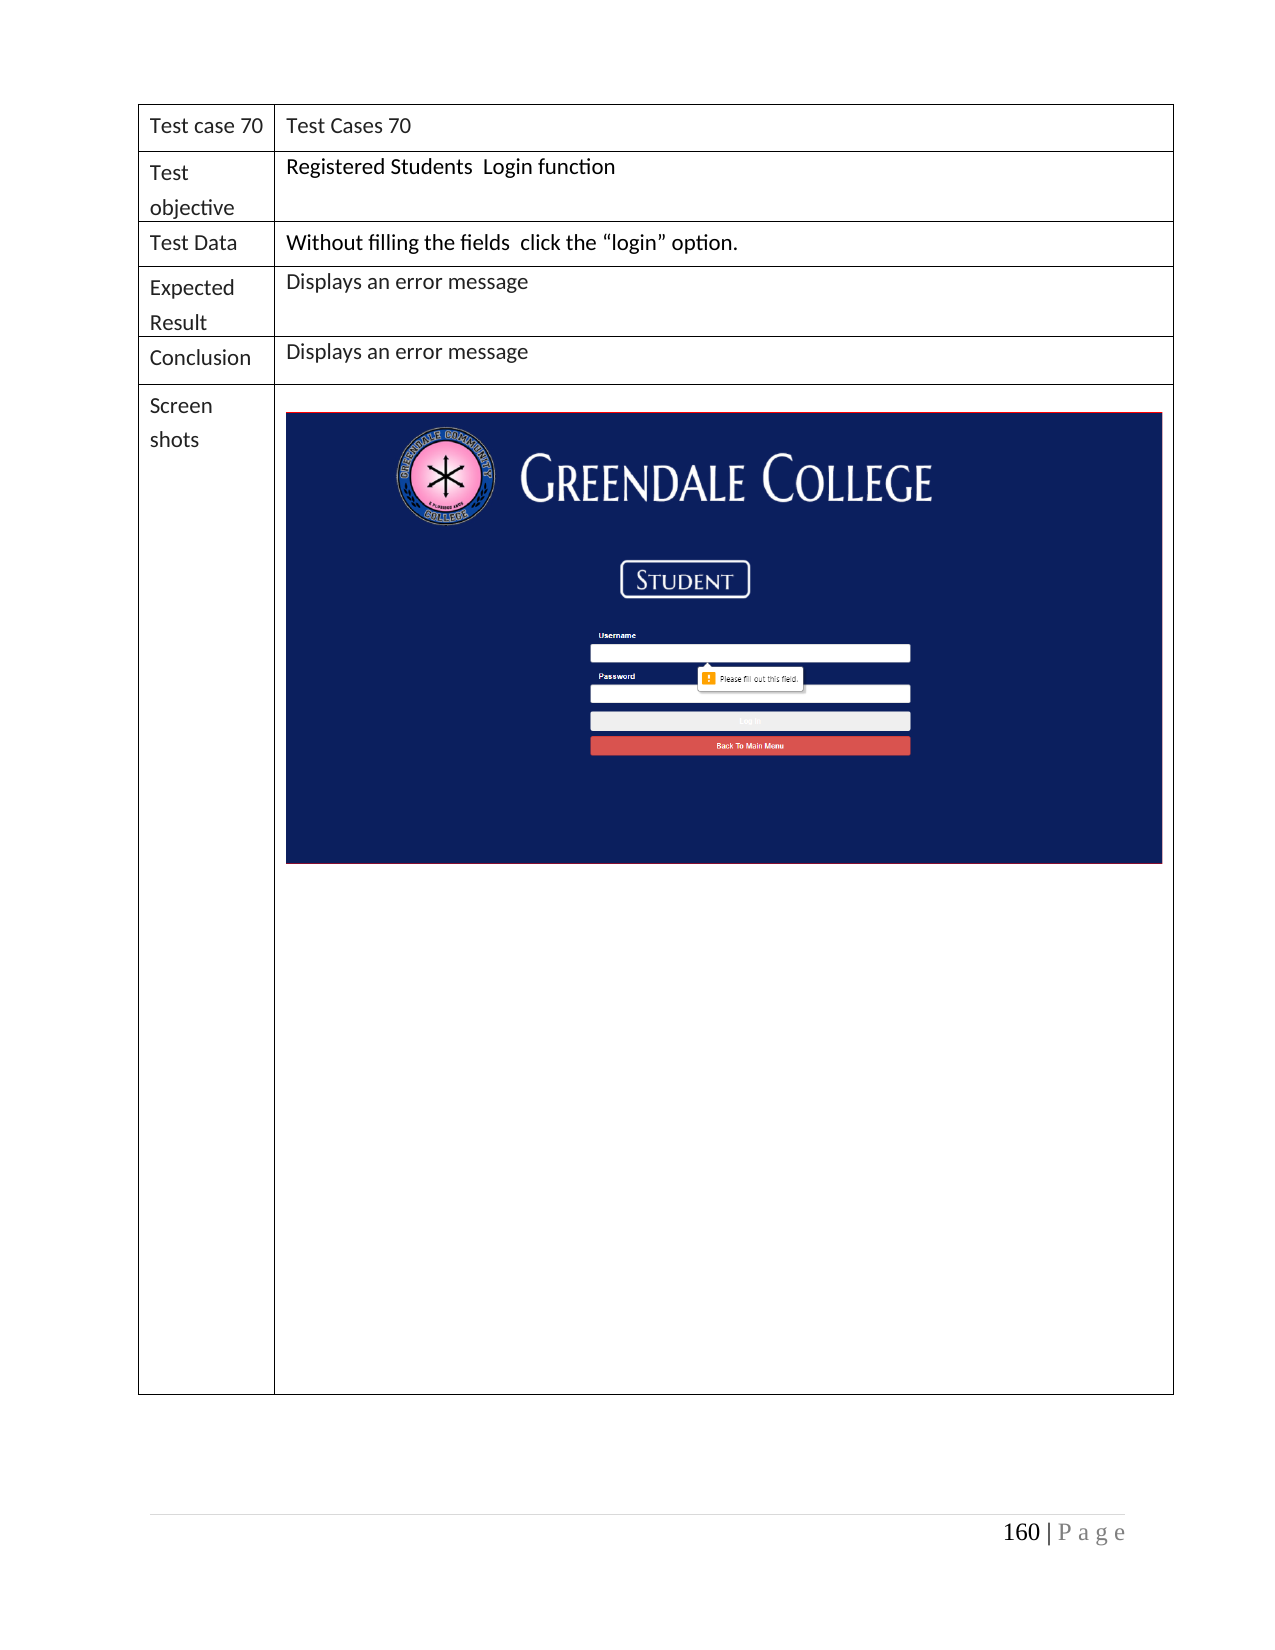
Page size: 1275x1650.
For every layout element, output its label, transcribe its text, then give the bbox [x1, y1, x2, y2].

table_cell Without filling the fields click the “login” option. [275, 222, 1173, 266]
picture [286, 412, 1163, 864]
table_cell Expected Result [139, 267, 274, 336]
table_cell Screen shots [139, 385, 274, 1394]
table_cell Displays an error message [275, 267, 1173, 336]
table_header Test case 70 [139, 105, 274, 151]
table_cell Displays an error message [275, 337, 1173, 383]
table_cell Test Data [139, 222, 274, 266]
table_cell Registered Students Login function [275, 152, 1173, 221]
table_header Test Cases 70 [275, 105, 1173, 151]
table_cell [275, 385, 1173, 1394]
table_cell Conclusion [139, 337, 274, 383]
table_cell Test objective [139, 152, 274, 221]
